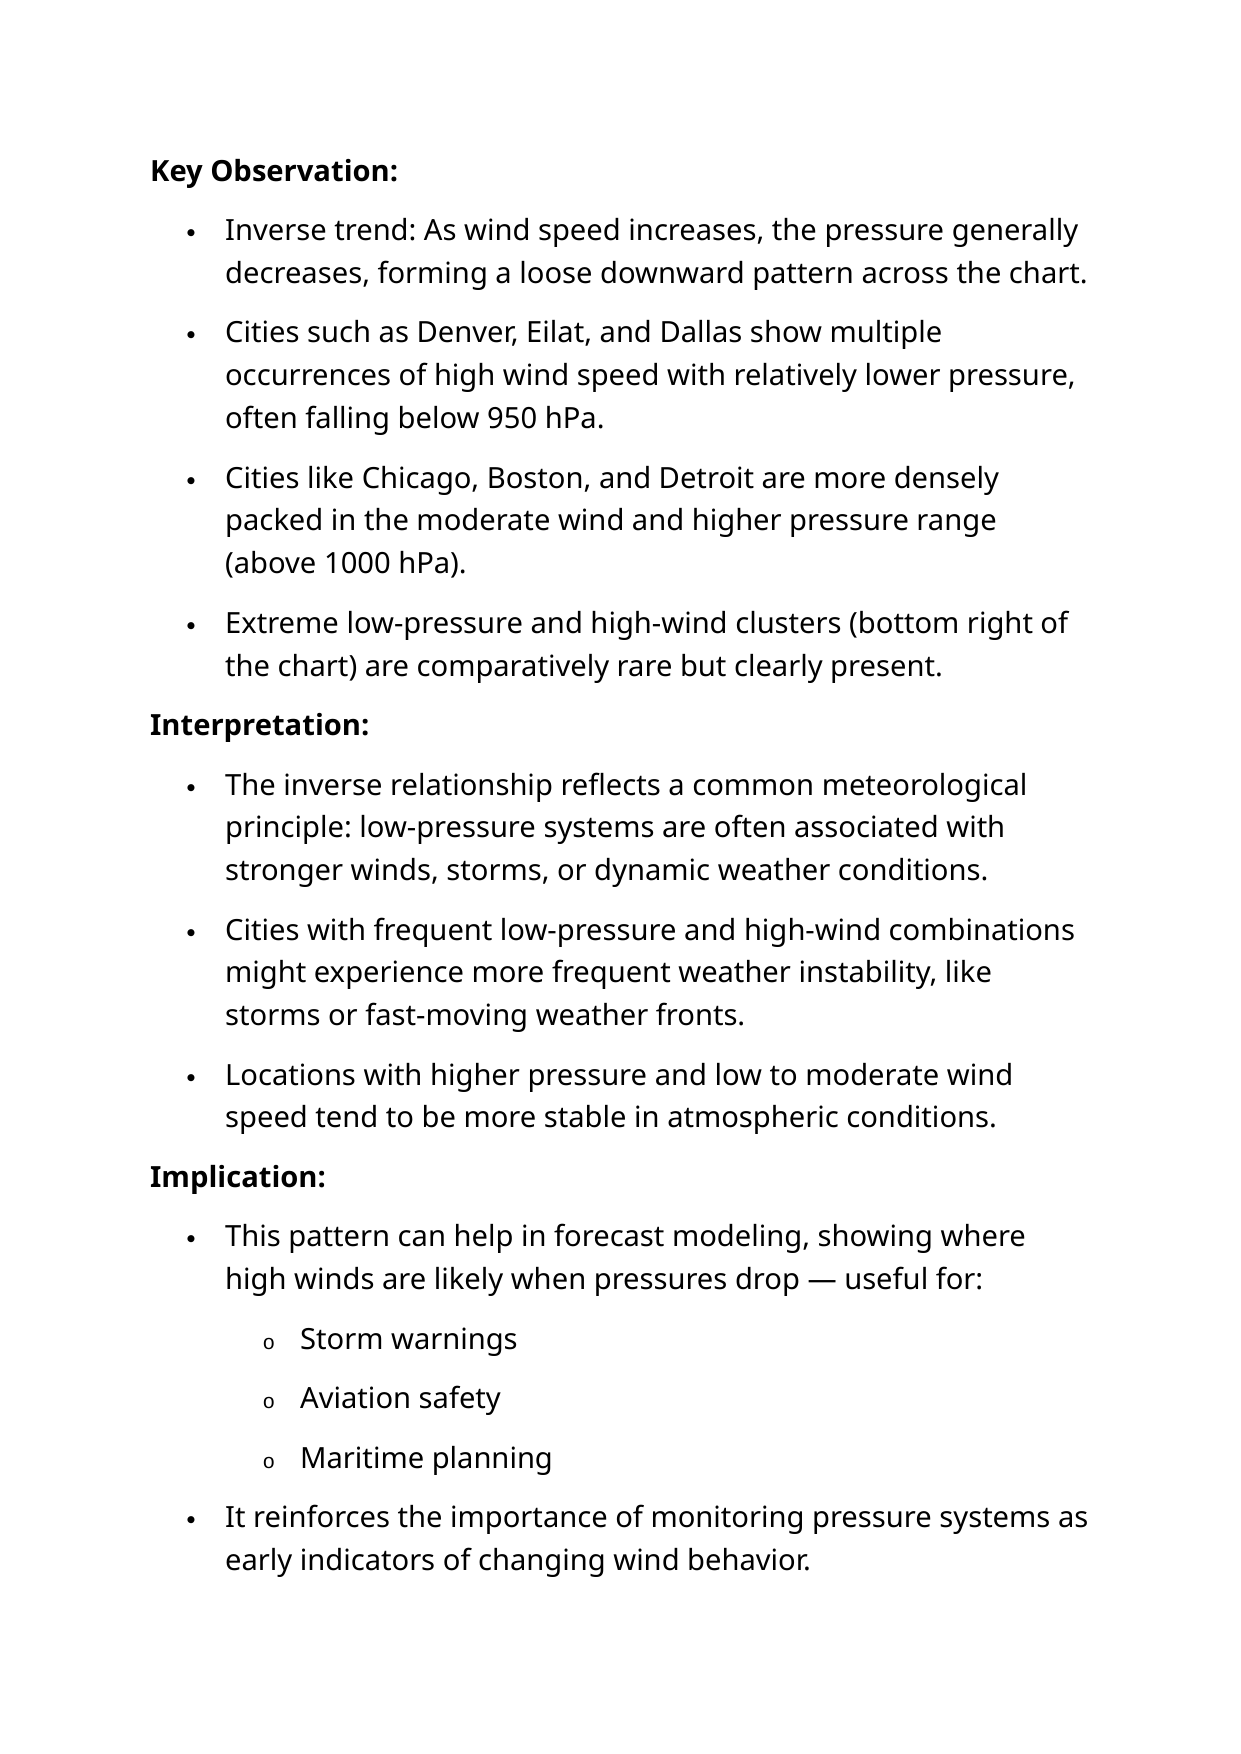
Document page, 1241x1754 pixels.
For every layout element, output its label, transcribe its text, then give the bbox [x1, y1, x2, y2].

text Implication: [150, 1156, 1090, 1196]
list Cities such as Denver, Eilat, and Dallas show multiple occurrences of high wind speed with relatively lower pressure, often falling below 950 hPa. [187, 312, 1090, 437]
list Maritime planning [262, 1437, 1090, 1477]
list The inverse relationship reflects a common meteorological principle: low-pressure systems are often associated with stronger winds, storms, or dynamic weather conditions. [187, 764, 1090, 889]
list Inverse trend: As wind speed increases, the pressure generally decreases, forming a loose downward pattern across the chart. [187, 209, 1090, 292]
list Cities like Chicago, Boston, and Detroit are more densely packed in the moderate wind and higher pressure range (above 1000 hPa). [187, 457, 1090, 582]
list This pattern can help in forecast modeling, showing where high winds are likely when pressures drop — useful for: [187, 1216, 1090, 1298]
list Aviation safety [262, 1377, 1090, 1417]
text Key Observation: [150, 150, 1090, 190]
list Cities with frequent low-pressure and high-wind combinations might experience more frequent weather instability, like storms or fast-moving weather fronts. [187, 909, 1090, 1034]
list Extreme low-pressure and high-wind clusters (bottom right of the chart) are comparatively rare but clearly present. [187, 602, 1090, 684]
list Locations with higher pressure and low to moderate wind speed tend to be more stable in atmospheric conditions. [187, 1054, 1090, 1136]
text Interpretation: [150, 704, 1090, 744]
list It reinforces the importance of monitoring pressure systems as early indicators of changing wind behavior. [187, 1496, 1090, 1579]
list Storm warnings [262, 1318, 1090, 1358]
